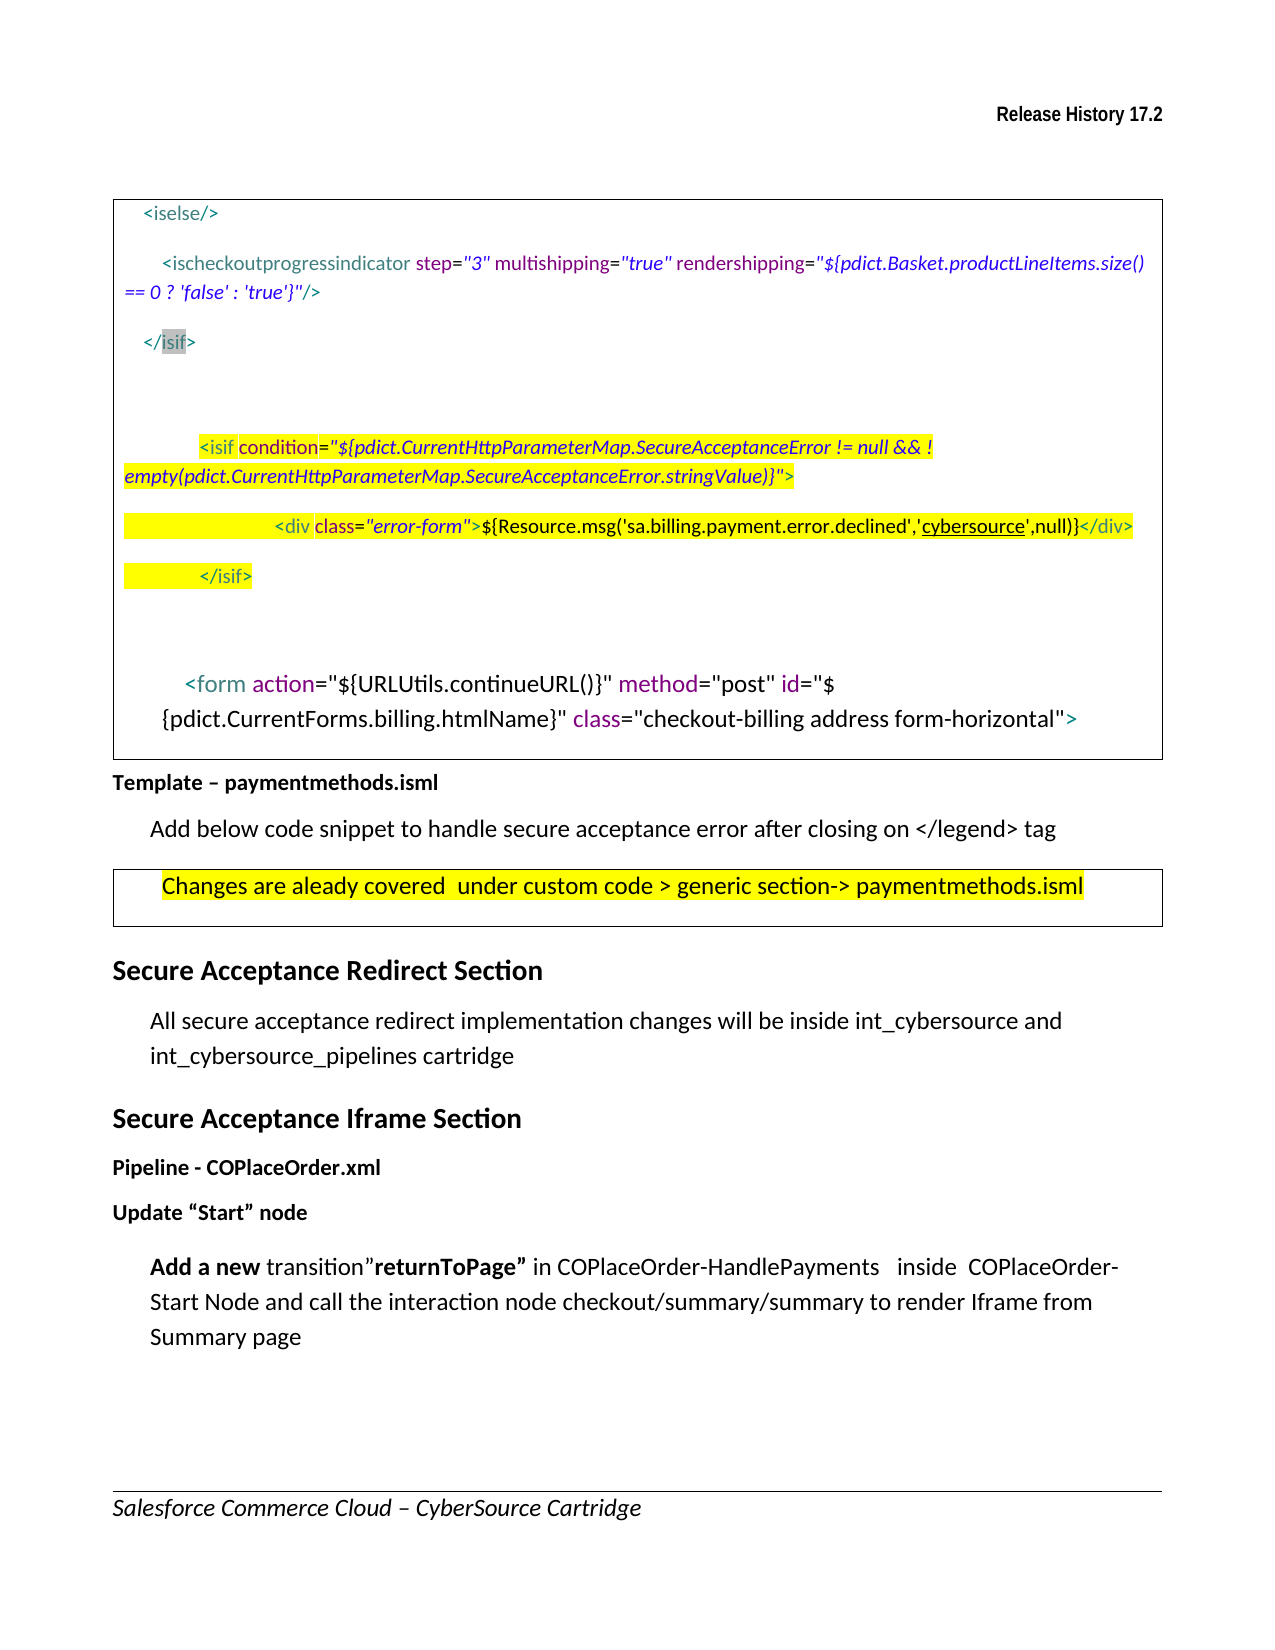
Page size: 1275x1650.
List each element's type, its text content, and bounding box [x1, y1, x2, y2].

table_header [114, 200, 1162, 759]
subtitle Secure Acceptance Iframe Section [112, 1100, 1162, 1136]
text Add a new transition”returnToPage” in COPlaceOrder-HandlePayments inside COPlaceOrder-Start Node and call the interaction node checkout/summary/summary to render Iframe from Summary page [150, 1251, 1162, 1352]
text All secure acceptance redirect implementation changes will be inside int_cybersource and int_cybersource_pipelines cartridge [150, 1005, 1162, 1071]
subtitle Pipeline - COPlaceOrder.xml [112, 1153, 1162, 1181]
subtitle Update “Start” node [112, 1198, 1162, 1226]
subtitle Secure Acceptance Redirect Section [112, 952, 1162, 987]
table_header Changes are aleady covered under custom code > generic section-> paymentmethods.isml [114, 870, 1162, 926]
text Add below code snippet to handle secure acceptance error after closing on </legend> tag [150, 813, 1162, 843]
subtitle Template – paymentmethods.isml [112, 768, 1162, 796]
